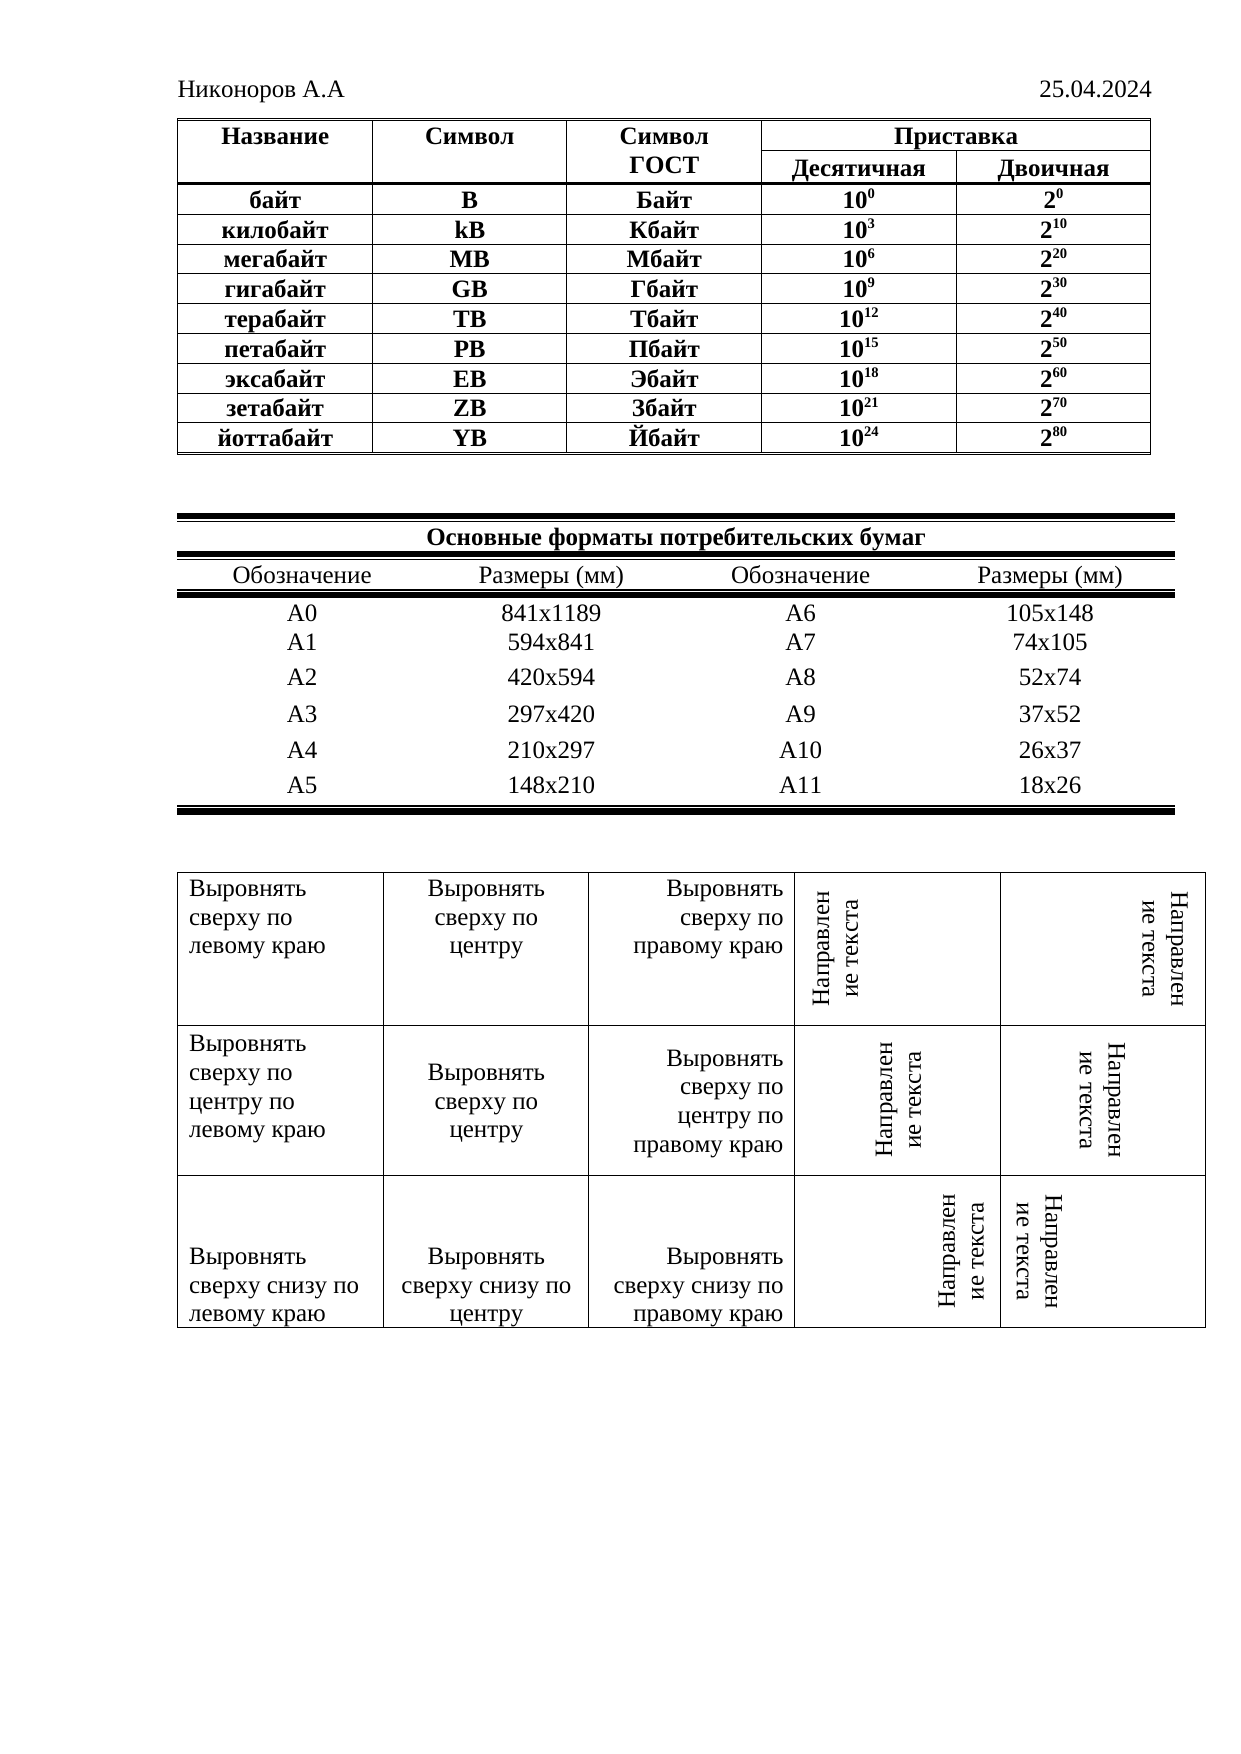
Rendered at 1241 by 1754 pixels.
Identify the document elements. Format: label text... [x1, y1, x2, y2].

table_cell 260 [957, 364, 1150, 392]
table_cell MB [373, 245, 566, 273]
table_cell 240 [957, 304, 1150, 333]
table_cell Пбайт [567, 334, 761, 363]
table_cell Размеры (мм) [925, 560, 1174, 589]
table_cell Символ ГОСТ [567, 121, 761, 182]
table_cell А3 [177, 700, 426, 735]
table_cell Выровнять сверху по центру по левому краю [178, 1026, 383, 1174]
table_cell 1024 [762, 423, 956, 452]
table_cell А7 [676, 627, 925, 662]
table_cell петабайт [178, 334, 372, 363]
table_cell Обозначение [676, 560, 925, 589]
table_cell Байт [567, 185, 761, 214]
table_cell ZB [373, 394, 566, 422]
table_cell зетабайт [178, 394, 372, 422]
table_cell 250 [957, 334, 1150, 363]
table_cell килобайт [178, 215, 372, 243]
table_cell Йбайт [567, 423, 761, 452]
table_cell Направление текста [1001, 1176, 1205, 1327]
table_cell kB [373, 215, 566, 243]
table_cell А4 [177, 735, 426, 770]
table_cell 106 [762, 245, 956, 273]
table_cell Тбайт [567, 304, 761, 333]
table_header Направление текста [795, 873, 1000, 1024]
table_cell терабайт [178, 304, 372, 333]
table_cell Символ [373, 121, 566, 182]
table_cell Эбайт [567, 364, 761, 392]
table_cell 52х74 [925, 662, 1174, 699]
table_cell А5 [177, 770, 426, 805]
table_cell Выровнять сверху по центру [384, 1026, 588, 1174]
table_cell 37х52 [925, 700, 1174, 735]
table_cell 1012 [762, 304, 956, 333]
table_header Выровнять сверху по правому краю [589, 873, 794, 1024]
table_cell йоттабайт [178, 423, 372, 452]
table_cell 420х594 [426, 662, 676, 699]
table_cell Приставка [762, 121, 1150, 150]
table_cell А0 [177, 598, 426, 627]
table_cell мегабайт [178, 245, 372, 273]
table_cell А8 [676, 662, 925, 699]
table_cell B [373, 185, 566, 214]
table_header Выровнять сверху по центру [384, 873, 588, 1024]
table_cell 230 [957, 274, 1150, 303]
table_cell Збайт [567, 394, 761, 422]
table_cell А9 [676, 700, 925, 735]
table_cell байт [178, 185, 372, 214]
table_cell Размеры (мм) [426, 560, 676, 589]
table_cell Гбайт [567, 274, 761, 303]
table_cell 210 [957, 215, 1150, 243]
table_cell А11 [676, 770, 925, 805]
table_cell эксабайт [178, 364, 372, 392]
table_cell 103 [762, 215, 956, 243]
table_cell А10 [676, 735, 925, 770]
table_cell Мбайт [567, 245, 761, 273]
table_cell 210х297 [426, 735, 676, 770]
table_cell 74х105 [925, 627, 1174, 662]
table_cell 594х841 [426, 627, 676, 662]
table_cell 26х37 [925, 735, 1174, 770]
table_cell 148х210 [426, 770, 676, 805]
table_cell 1018 [762, 364, 956, 392]
table_cell Название [178, 121, 372, 182]
table_cell 100 [762, 185, 956, 214]
table_cell 270 [957, 394, 1150, 422]
table_cell 20 [957, 185, 1150, 214]
table_cell 297х420 [426, 700, 676, 735]
table_cell Выровнять сверху снизу по центру [384, 1176, 588, 1327]
table_cell 220 [957, 245, 1150, 273]
table_cell 1015 [762, 334, 956, 363]
table_cell 109 [762, 274, 956, 303]
table_cell 18х26 [925, 770, 1174, 805]
table_cell Направление текста [795, 1176, 1000, 1327]
table_header Основные форматы потребительских бумаг [177, 522, 1174, 551]
table_cell Направление текста [795, 1026, 1000, 1174]
table_cell Десятичная [762, 151, 956, 182]
table_cell PB [373, 334, 566, 363]
table_cell EB [373, 364, 566, 392]
table_cell 280 [957, 423, 1150, 452]
table_cell 1021 [762, 394, 956, 422]
table_header Выровнять сверху по левому краю [178, 873, 383, 1024]
table_cell А2 [177, 662, 426, 699]
table_cell Выровнять сверху снизу по левому краю [178, 1176, 383, 1327]
table_cell GB [373, 274, 566, 303]
table_cell Выровнять сверху по центру по правому краю [589, 1026, 794, 1174]
table_cell Обозначение [177, 560, 426, 589]
table_cell YB [373, 423, 566, 452]
table_cell A6 [676, 598, 925, 627]
table_cell 841х1189 [426, 598, 676, 627]
table_cell Направление текста [1001, 1026, 1205, 1174]
table_cell Выровнять сверху снизу по правому краю [589, 1176, 794, 1327]
table_header Направление текста [1001, 873, 1205, 1024]
table_cell Кбайт [567, 215, 761, 243]
table_cell 105х148 [925, 598, 1174, 627]
table_cell А1 [177, 627, 426, 662]
table_cell Двоичная [957, 151, 1150, 182]
table_cell TB [373, 304, 566, 333]
table_cell гигабайт [178, 274, 372, 303]
